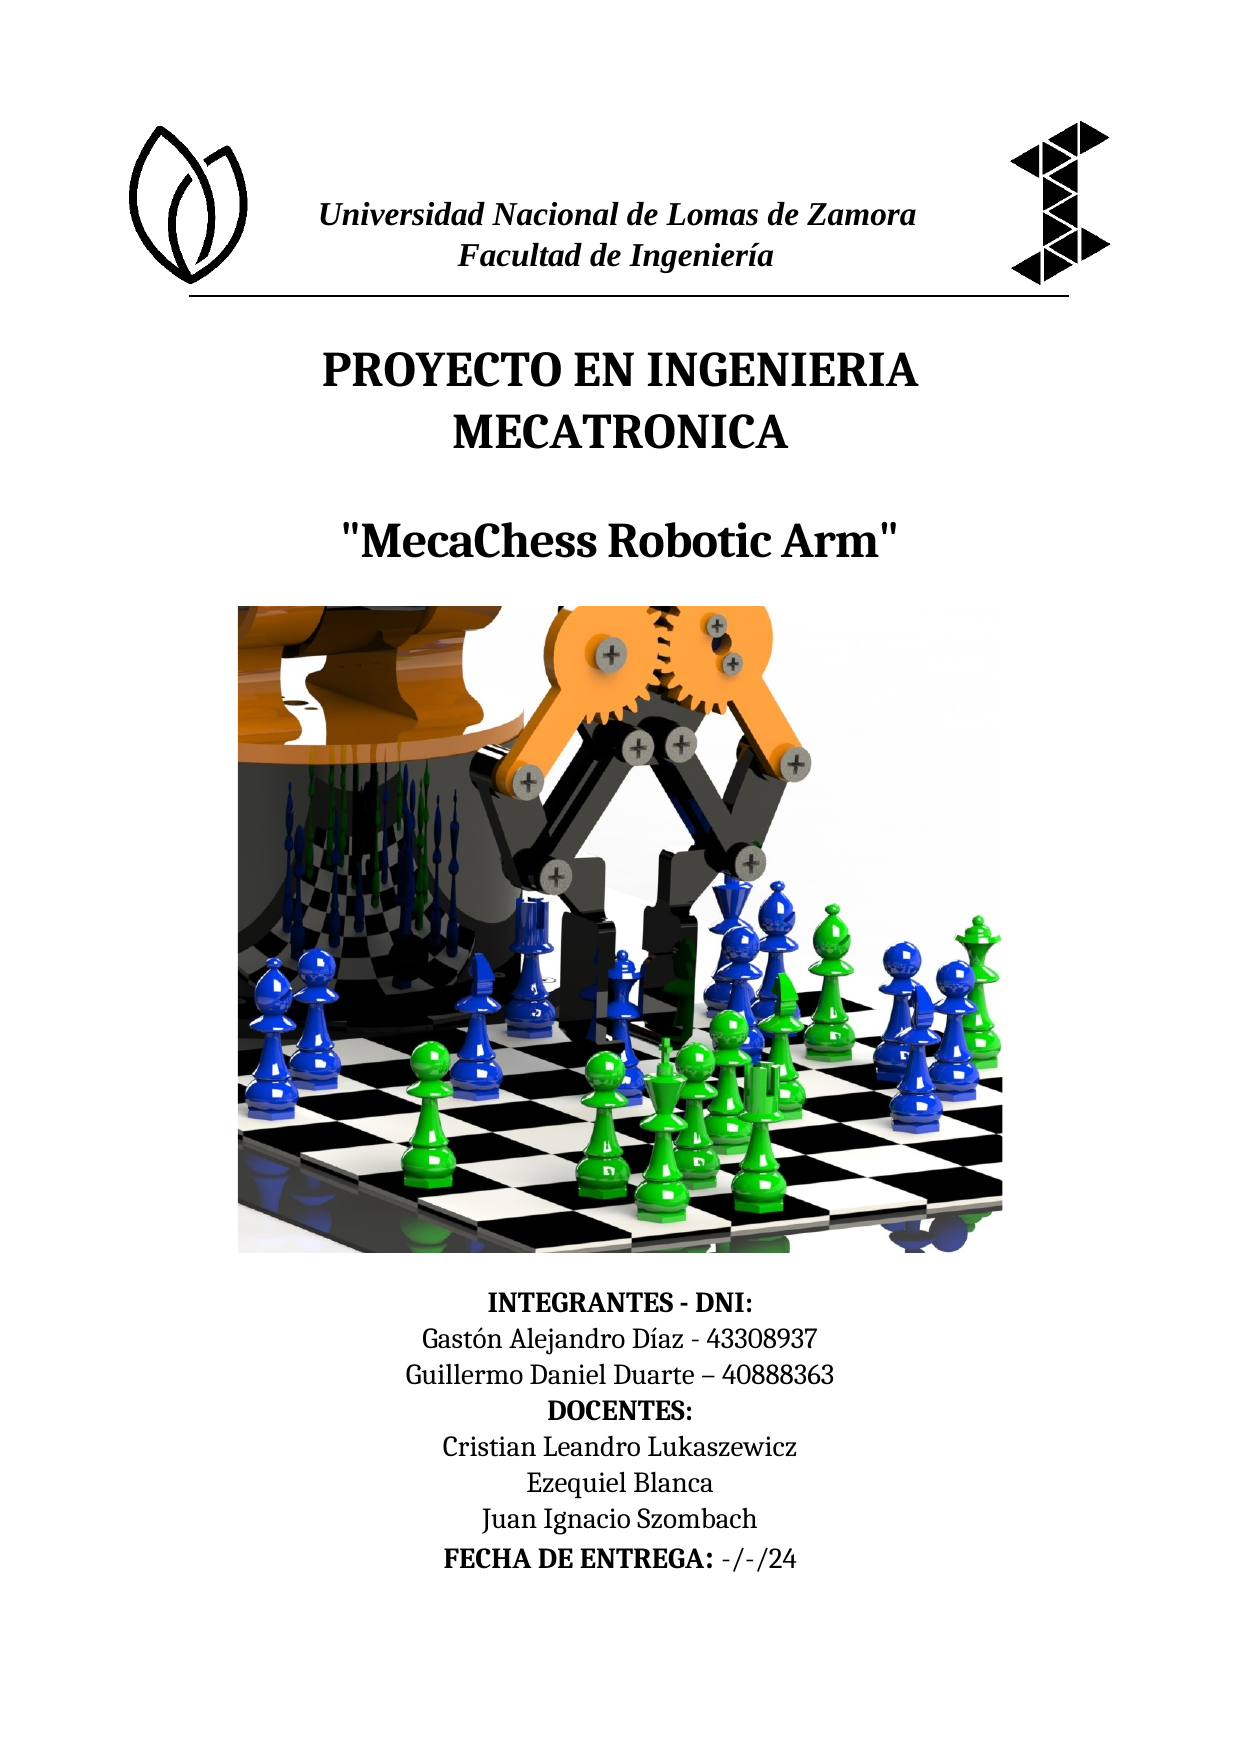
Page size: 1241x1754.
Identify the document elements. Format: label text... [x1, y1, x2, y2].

text FECHA DE ENTREGA: -/-/24 [177, 1539, 1063, 1577]
picture [237, 606, 1003, 1253]
text Gastón Alejandro Díaz - 43308937 [177, 1322, 1063, 1355]
text PROYECTO EN INGENIERIA MECATRONICA [177, 341, 1063, 461]
text Guillermo Daniel Duarte – 40888363 [177, 1358, 1063, 1392]
text DOCENTES: [177, 1394, 1063, 1428]
text Cristian Leandro Lukaszewicz [177, 1430, 1063, 1464]
text Ezequiel Blanca [177, 1466, 1063, 1500]
text INTEGRANTES - DNI: [177, 1286, 1063, 1319]
text Juan Ignacio Szombach [177, 1503, 1063, 1536]
picture [125, 120, 250, 289]
text "MecaChess Robotic Arm" [177, 513, 1063, 570]
picture [1003, 105, 1122, 297]
